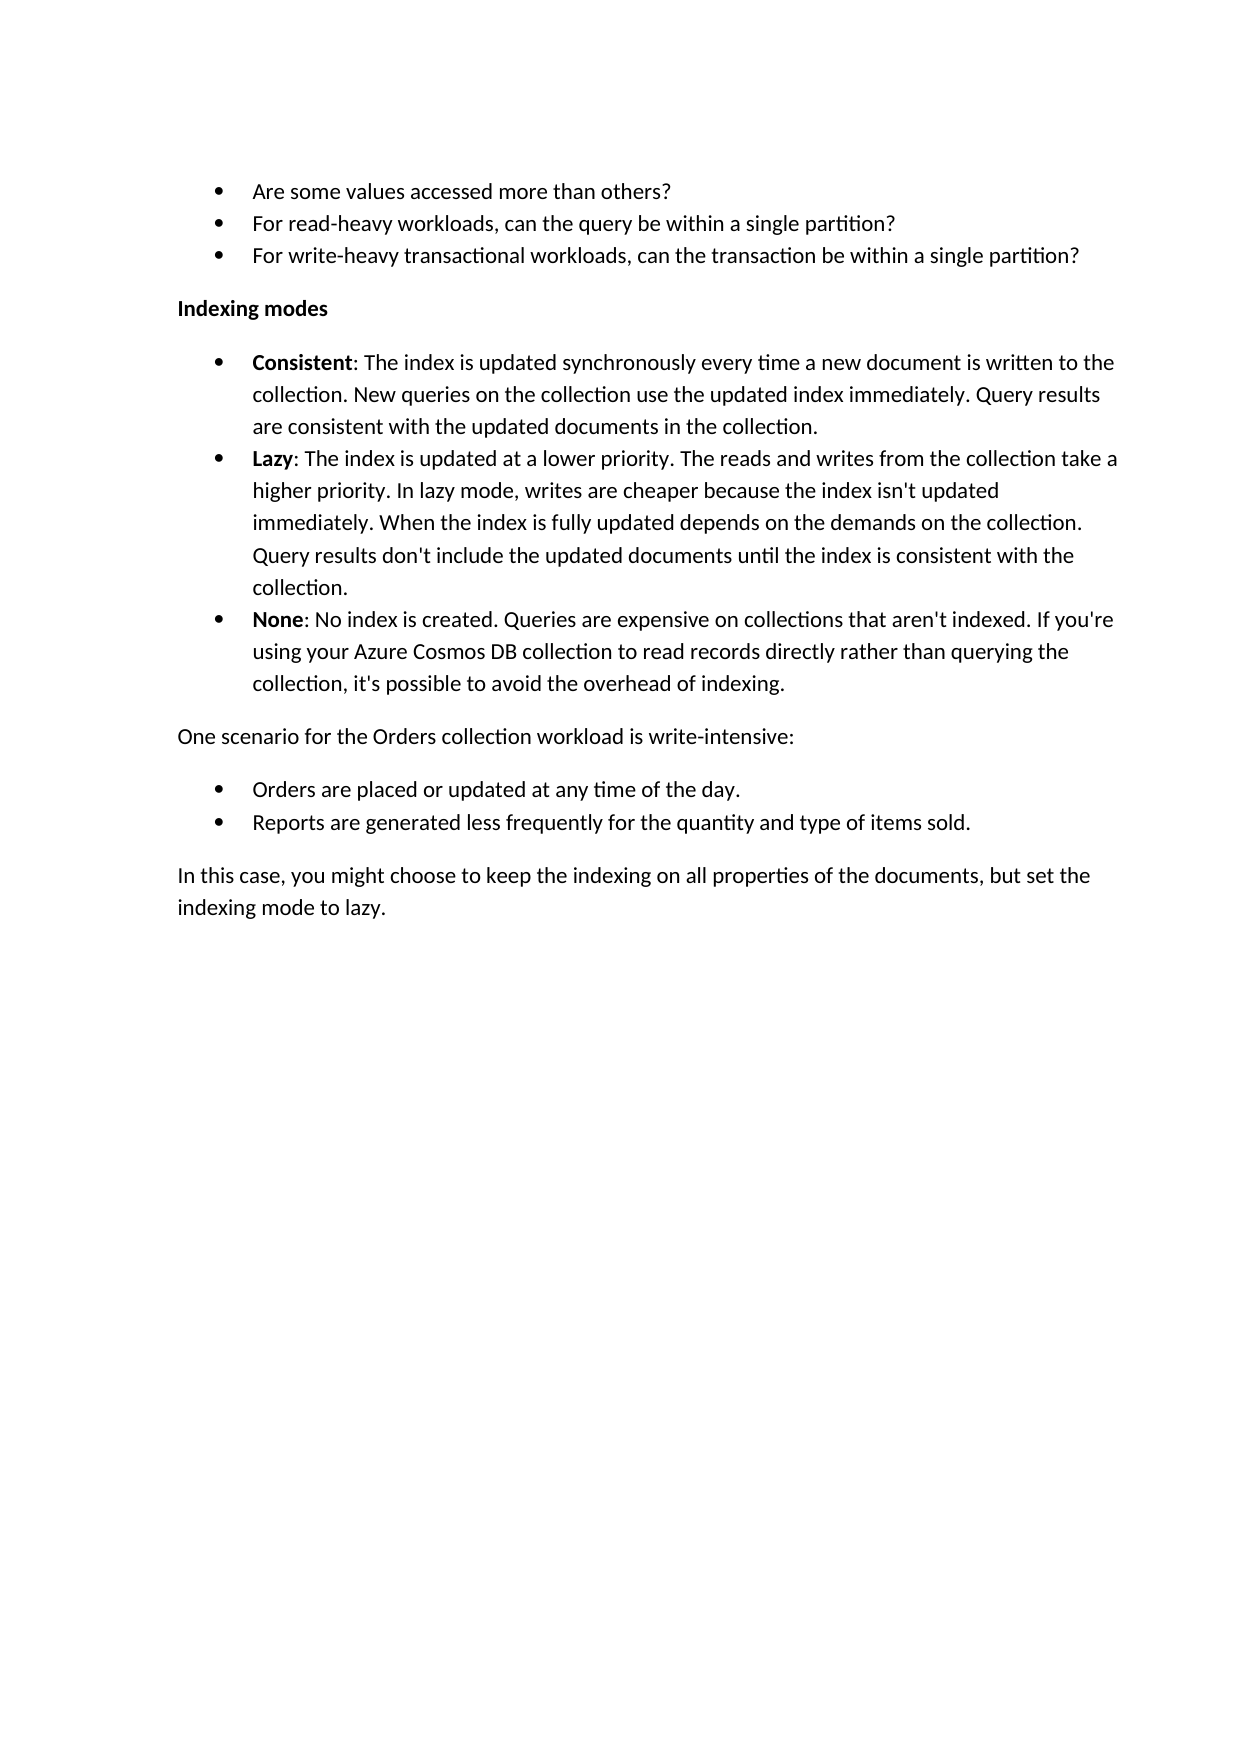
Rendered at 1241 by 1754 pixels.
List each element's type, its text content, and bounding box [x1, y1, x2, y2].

list Reports are generated less frequently for the quantity and type of items sold. [215, 808, 1122, 836]
list None: No index is created. Queries are expensive on collections that aren't indexed. If you're using your Azure Cosmos DB collection to read records directly rather than querying the collection, it's possible to avoid the overhead of indexing. [215, 605, 1122, 697]
text Indexing modes [177, 294, 1122, 323]
list Are some values accessed more than others? [215, 177, 1122, 205]
text One scenario for the Orders collection workload is write-intensive: [177, 722, 1122, 751]
list For read-heavy workloads, can the query be within a single partition? [215, 209, 1122, 237]
list Consistent: The index is updated synchronously every time a new document is written to the collection. New queries on the collection use the updated index immediately. Query results are consistent with the updated documents in the collection. [215, 348, 1122, 440]
list Lazy: The index is updated at a lower priority. The reads and writes from the collection take a higher priority. In lazy mode, writes are cheaper because the index isn't updated immediately. When the index is fully updated depends on the demands on the collection. Query results don't include the updated documents until the index is consistent with the collection. [215, 444, 1122, 601]
list Orders are placed or updated at any time of the day. [215, 776, 1122, 803]
text In this case, you might choose to keep the indexing on all properties of the documents, but set the indexing mode to lazy. [177, 861, 1122, 921]
list For write-heavy transactional workloads, can the transaction be within a single partition? [215, 242, 1122, 269]
